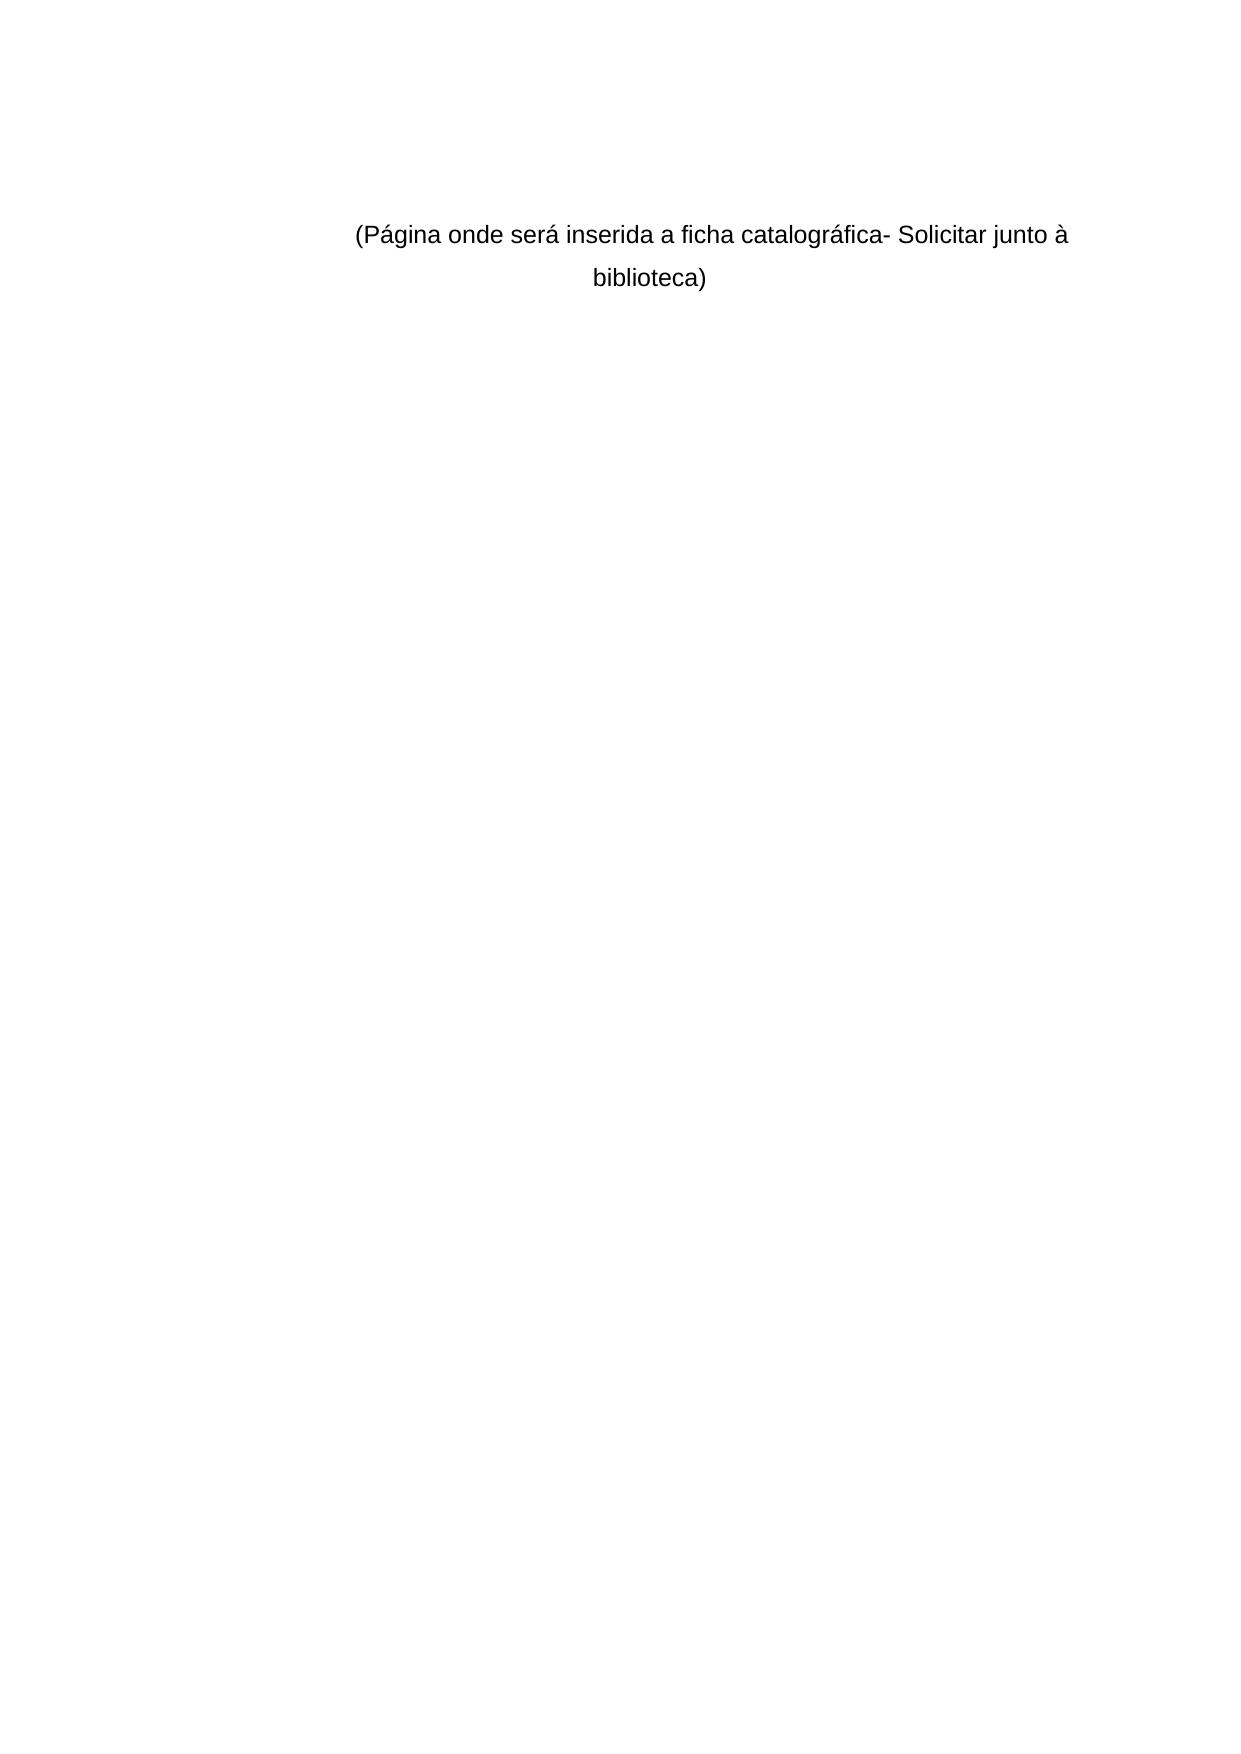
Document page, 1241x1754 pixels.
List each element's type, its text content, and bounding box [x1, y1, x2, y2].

text (Página onde será inserida a ficha catalográfica- Solicitar junto à biblioteca) [177, 220, 1122, 292]
